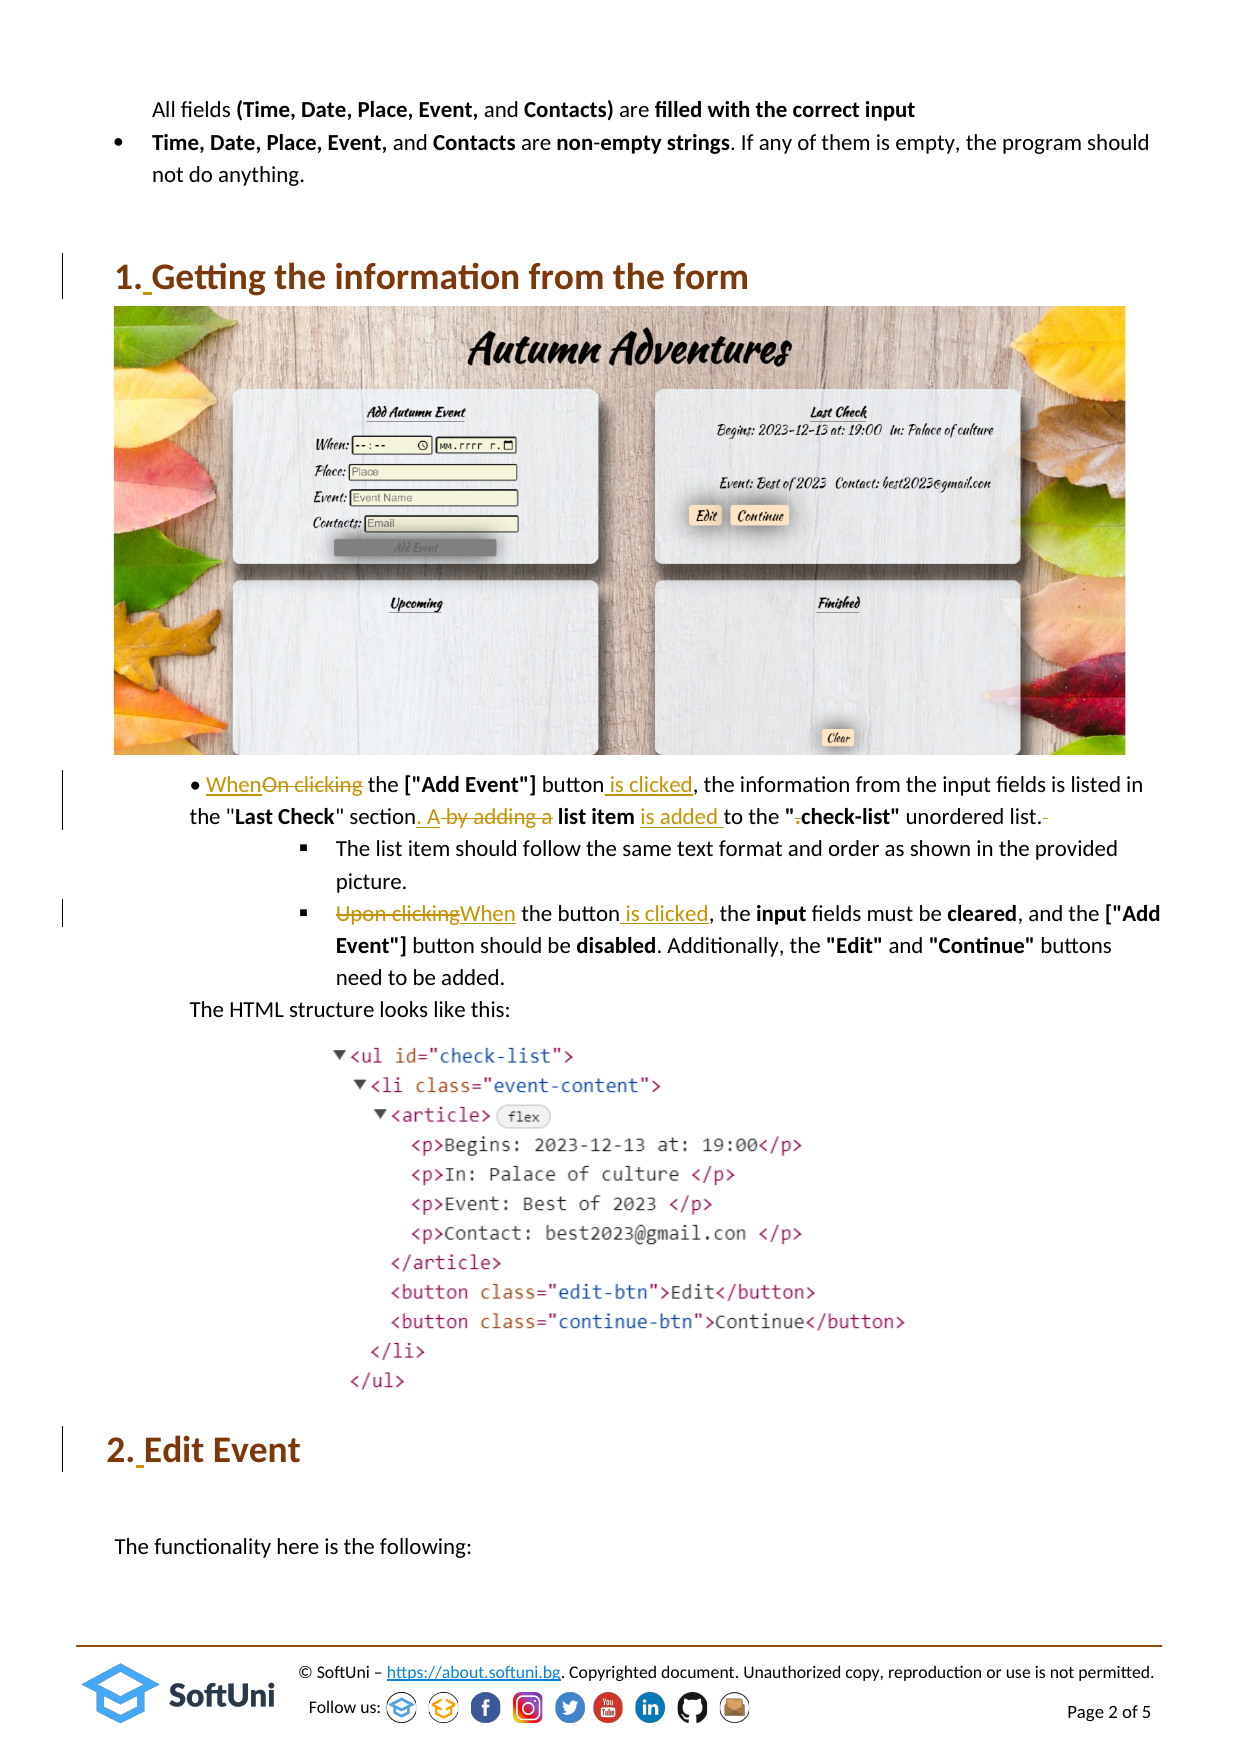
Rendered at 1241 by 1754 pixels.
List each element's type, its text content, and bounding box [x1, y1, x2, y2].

picture [555, 1692, 585, 1723]
picture [113, 306, 1126, 755]
text The functionality here is the following: [114, 1532, 1163, 1560]
picture [329, 1040, 911, 1402]
picture [513, 1692, 543, 1723]
picture [75, 1658, 281, 1729]
list • the ["Add Event"] button, the information from the input fields is listed in the "Last Check" section list item to the "check-list" unordered list. [189, 770, 1163, 830]
list Time, Date, Place, Event, and Contacts are non-empty strings. If any of them is empty, the program should not do anything. [114, 128, 1163, 188]
list the button, the input fields must be cleared, and the ["Add Event"] button should be disabled. Additionally, the "Edit" and "Continue" buttons need to be added. [298, 899, 1163, 991]
picture [677, 1692, 708, 1723]
text 2.Edit Event [106, 1426, 1163, 1472]
picture [649, 1705, 658, 1714]
list The list item should follow the same text format and order as shown in the provided picture. [298, 834, 1163, 895]
picture [656, 1692, 665, 1701]
picture [428, 1692, 459, 1723]
picture [386, 1692, 417, 1723]
picture [635, 1714, 644, 1723]
text All fields (Time, Date, Place, Event, and Contacts) are filled with the correct input [152, 95, 1163, 123]
picture [471, 1692, 501, 1723]
list The HTML structure looks like this: [189, 996, 1163, 1023]
picture [635, 1692, 644, 1701]
picture [719, 1692, 750, 1723]
picture [656, 1714, 665, 1723]
picture [593, 1692, 623, 1723]
